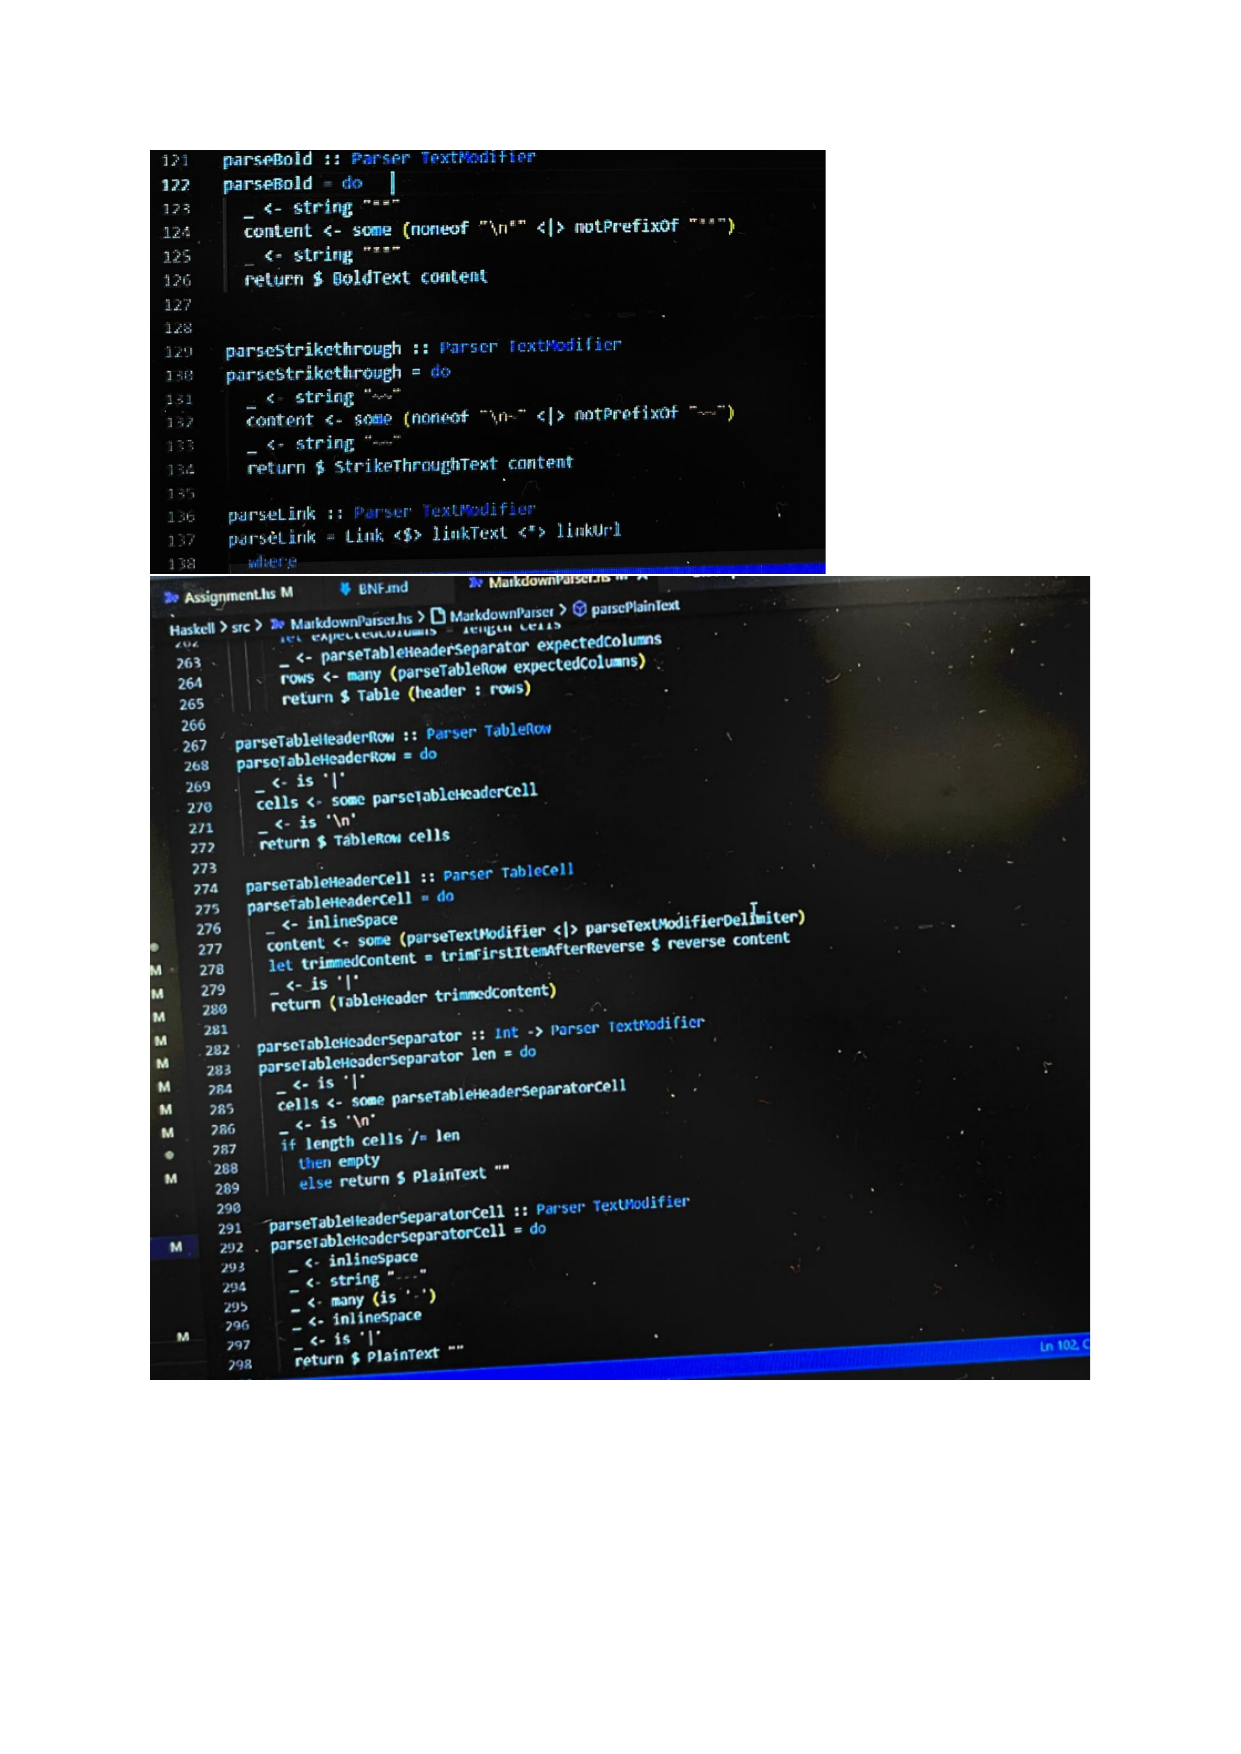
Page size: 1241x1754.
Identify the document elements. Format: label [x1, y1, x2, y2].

picture [150, 576, 1091, 1380]
picture [150, 150, 826, 574]
